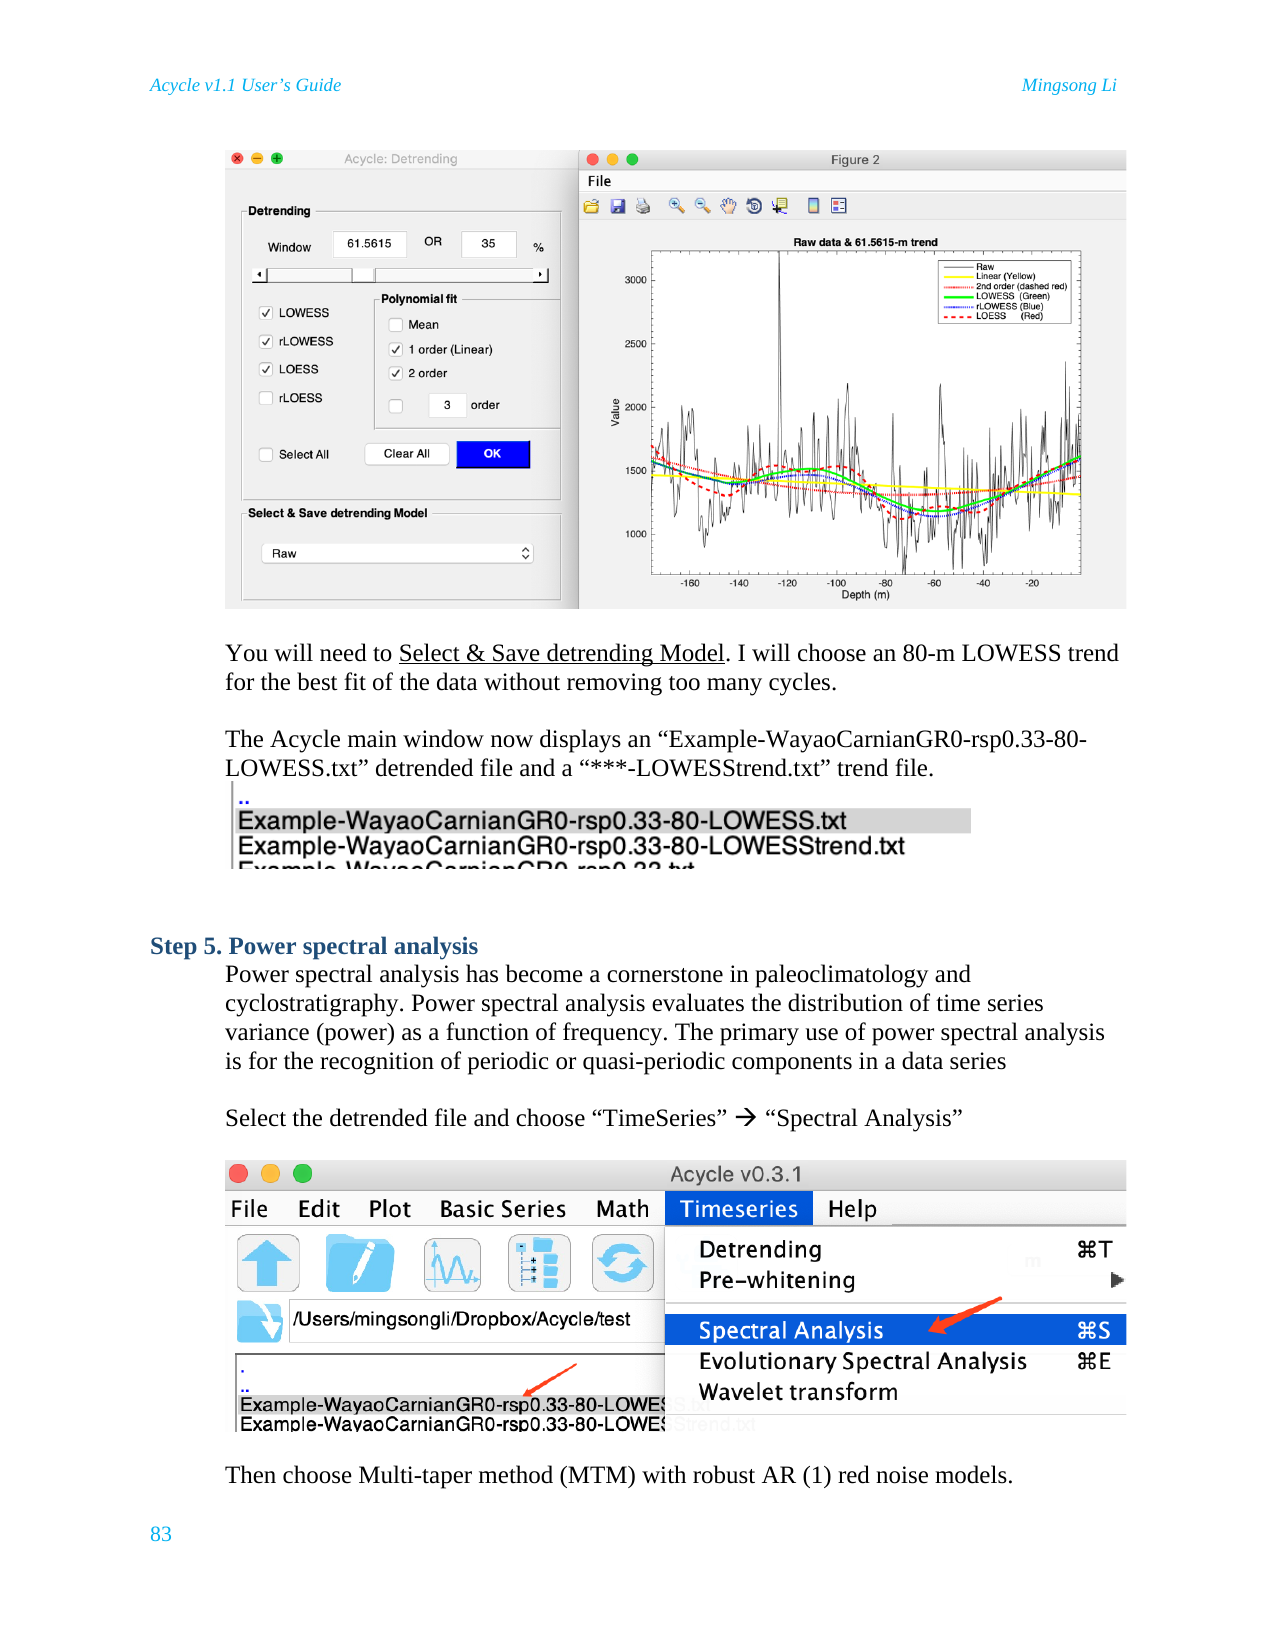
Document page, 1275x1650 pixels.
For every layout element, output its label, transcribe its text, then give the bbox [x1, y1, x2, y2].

text The Acycle main window now displays an “Example-WayaoCarnianGR0-rsp0.33-80-LOWESS.txt” detrended file and a “***-LOWESStrend.txt” trend file. [225, 724, 1125, 782]
text Then choose Multi-taper method (MTM) with robust AR (1) red noise models. [225, 1460, 1125, 1489]
text Power spectral analysis has become a cornerstone in paleoclimatology and cyclostratigraphy. Power spectral analysis evaluates the distribution of time series variance (power) as a function of frequency. The primary use of power spectral analysis is for the recognition of periodic or quasi-periodic components in a data series [225, 959, 1125, 1074]
picture [225, 1160, 1127, 1432]
subtitle Step 5. Power spectral analysis [150, 931, 1125, 959]
text Select the detrended file and choose “TimeSeries” “Spectral Analysis” [225, 1103, 1125, 1132]
picture [151, 81, 157, 89]
picture [225, 781, 971, 869]
picture [225, 150, 1127, 609]
text You will need to Select & Save detrending Model. I will choose an 80-m LOWESS trend for the best fit of the data without removing too many cycles. [225, 638, 1125, 695]
